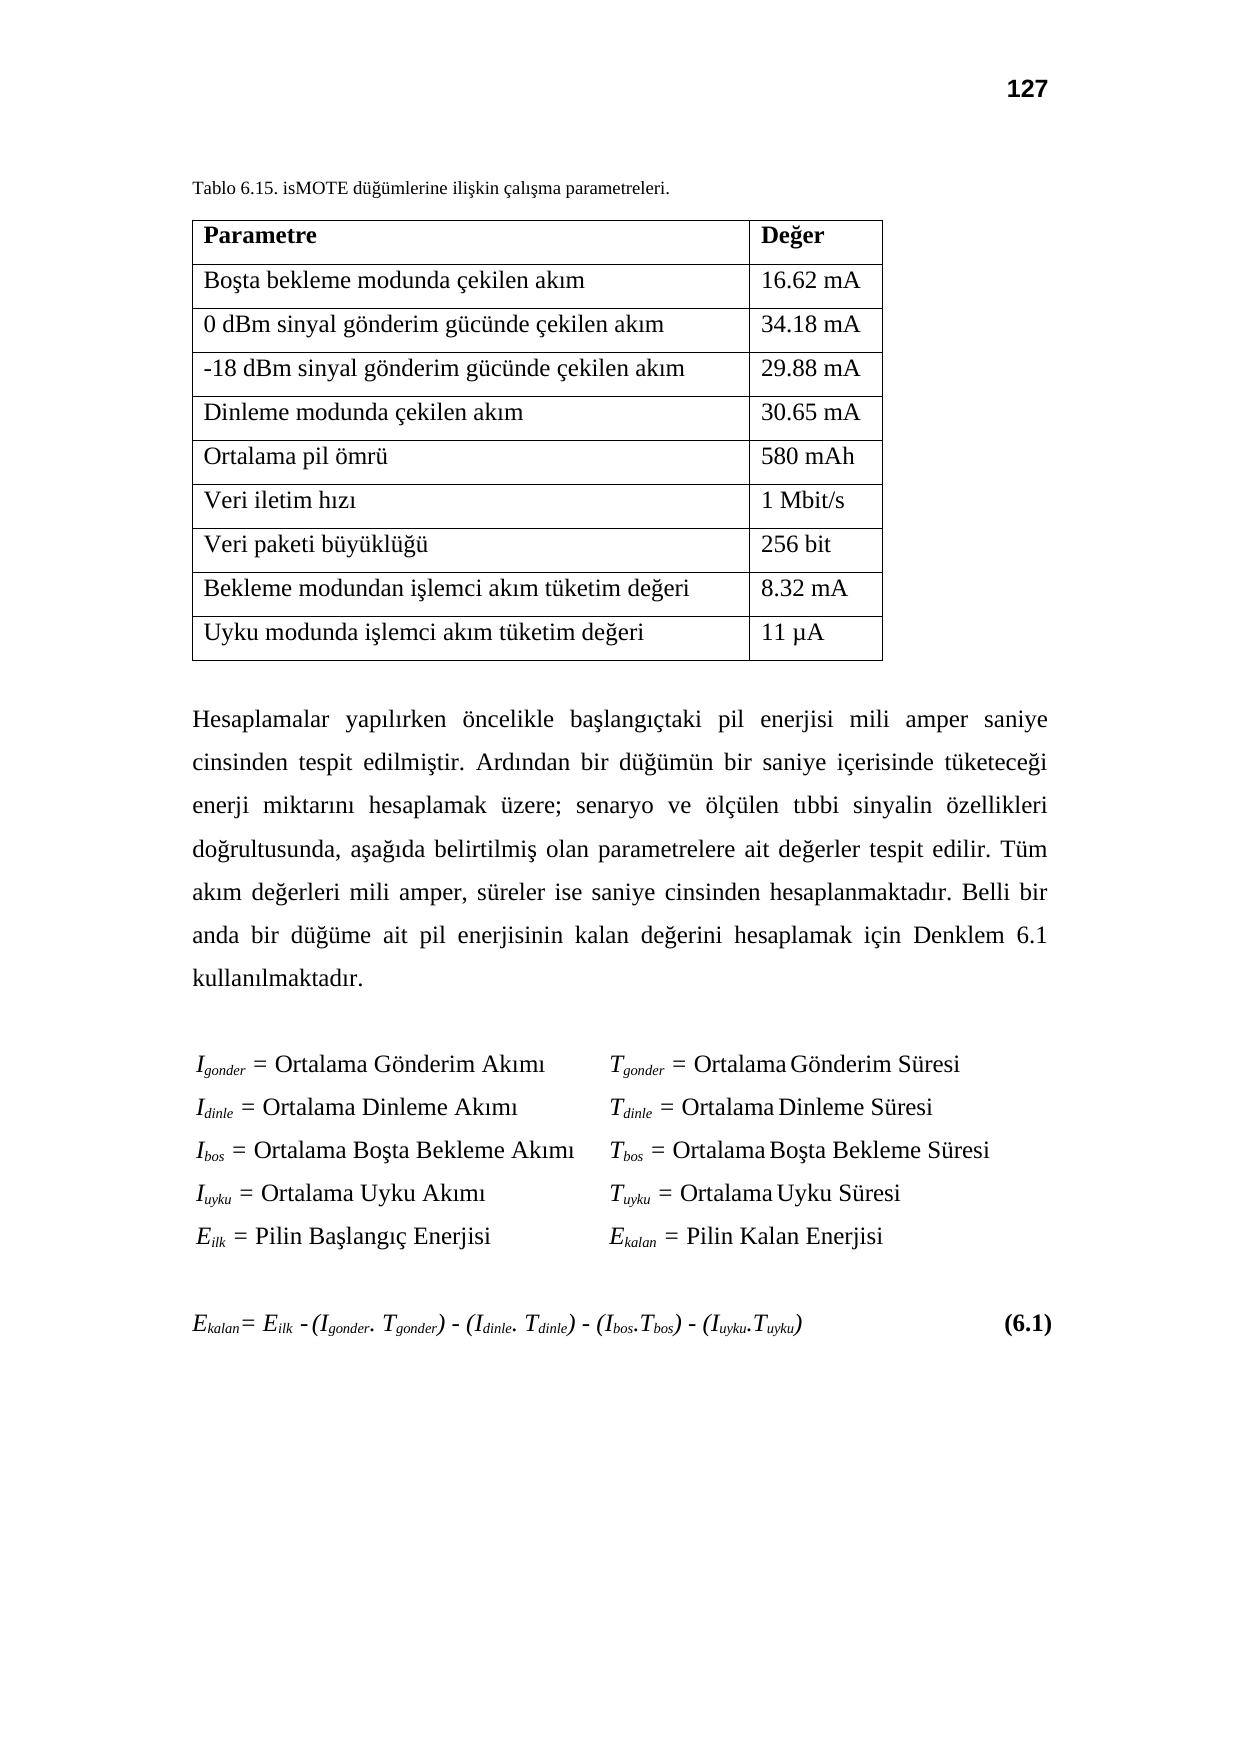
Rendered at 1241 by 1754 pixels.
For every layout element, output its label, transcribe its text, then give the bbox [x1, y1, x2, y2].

table_cell Idinle = Ortalama Dinleme Akımı [185, 1093, 598, 1135]
table_cell Dinleme modunda çekilen akım [193, 397, 749, 440]
table_cell 11 µA [750, 617, 882, 660]
table_cell Bekleme modundan işlemci akım tüketim değeri [193, 573, 749, 616]
table_cell 256 bit [750, 529, 882, 572]
table_cell Ibos = Ortalama Boşta Bekleme Akımı [185, 1135, 598, 1178]
table_cell Iuyku = Ortalama Uyku Akımı [185, 1179, 598, 1221]
table_cell 1 Mbit/s [750, 485, 882, 528]
table_cell Ekalan = Pilin Kalan Enerjisi [598, 1221, 1056, 1308]
table_cell Ortalama pil ömrü [193, 441, 749, 484]
table_cell -18 dBm sinyal gönderim gücünde çekilen akım [193, 353, 749, 396]
table_cell 580 mAh [750, 441, 882, 484]
table_header Ekalan= Eilk - (Igonder. Tgonder) - (Idinle. Tdinle) - (Ibos.Tbos) - (Iuyku.Tuyku) [181, 1308, 889, 1351]
table_cell 34.18 mA [750, 309, 882, 352]
table_header Değer [750, 221, 882, 264]
table_cell Tuyku = Ortalama Uyku Süresi [598, 1179, 1056, 1221]
text Hesaplamalar yapılırken öncelikle başlangıçtaki pil enerjisi mili amper saniye cinsinden tespit edilmiştir. Ardından bir düğümün bir saniye içerisinde tüketeceği enerji miktarını hesaplamak üzere; senaryo ve ölçülen tıbbi sinyalin özellikleri doğrultusunda, aşağıda belirtilmiş olan parametrelere ait değerler tespit edilir. Tüm akım değerleri mili amper, süreler ise saniye cinsinden hesaplanmaktadır. Belli bir anda bir düğüme ait pil enerjisinin kalan değerini hesaplamak için Denklem 6.1 kullanılmaktadır. [192, 704, 1048, 992]
table_header Parametre [193, 221, 749, 264]
table_cell Eilk = Pilin Başlangıç Enerjisi [185, 1221, 598, 1308]
table_cell 8.32 mA [750, 573, 882, 616]
table_cell 29.88 mA [750, 353, 882, 396]
table_cell Tdinle = Ortalama Dinleme Süresi [598, 1093, 1056, 1135]
table_cell Boşta bekleme modunda çekilen akım [193, 265, 749, 308]
table_cell Tbos = Ortalama Boşta Bekleme Süresi [598, 1135, 1056, 1178]
table_header Igonder = Ortalama Gönderim Akımı [185, 1049, 598, 1092]
table_cell 30.65 mA [750, 397, 882, 440]
table_header (6.1) [889, 1308, 1063, 1351]
table_cell 0 dBm sinyal gönderim gücünde çekilen akım [193, 309, 749, 352]
table_header Tgonder = Ortalama Gönderim Süresi [598, 1049, 1056, 1092]
table_cell Veri iletim hızı [193, 485, 749, 528]
table_cell 16.62 mA [750, 265, 882, 308]
table_cell Veri paketi büyüklüğü [193, 529, 749, 572]
table_cell Uyku modunda işlemci akım tüketim değeri [193, 617, 749, 660]
